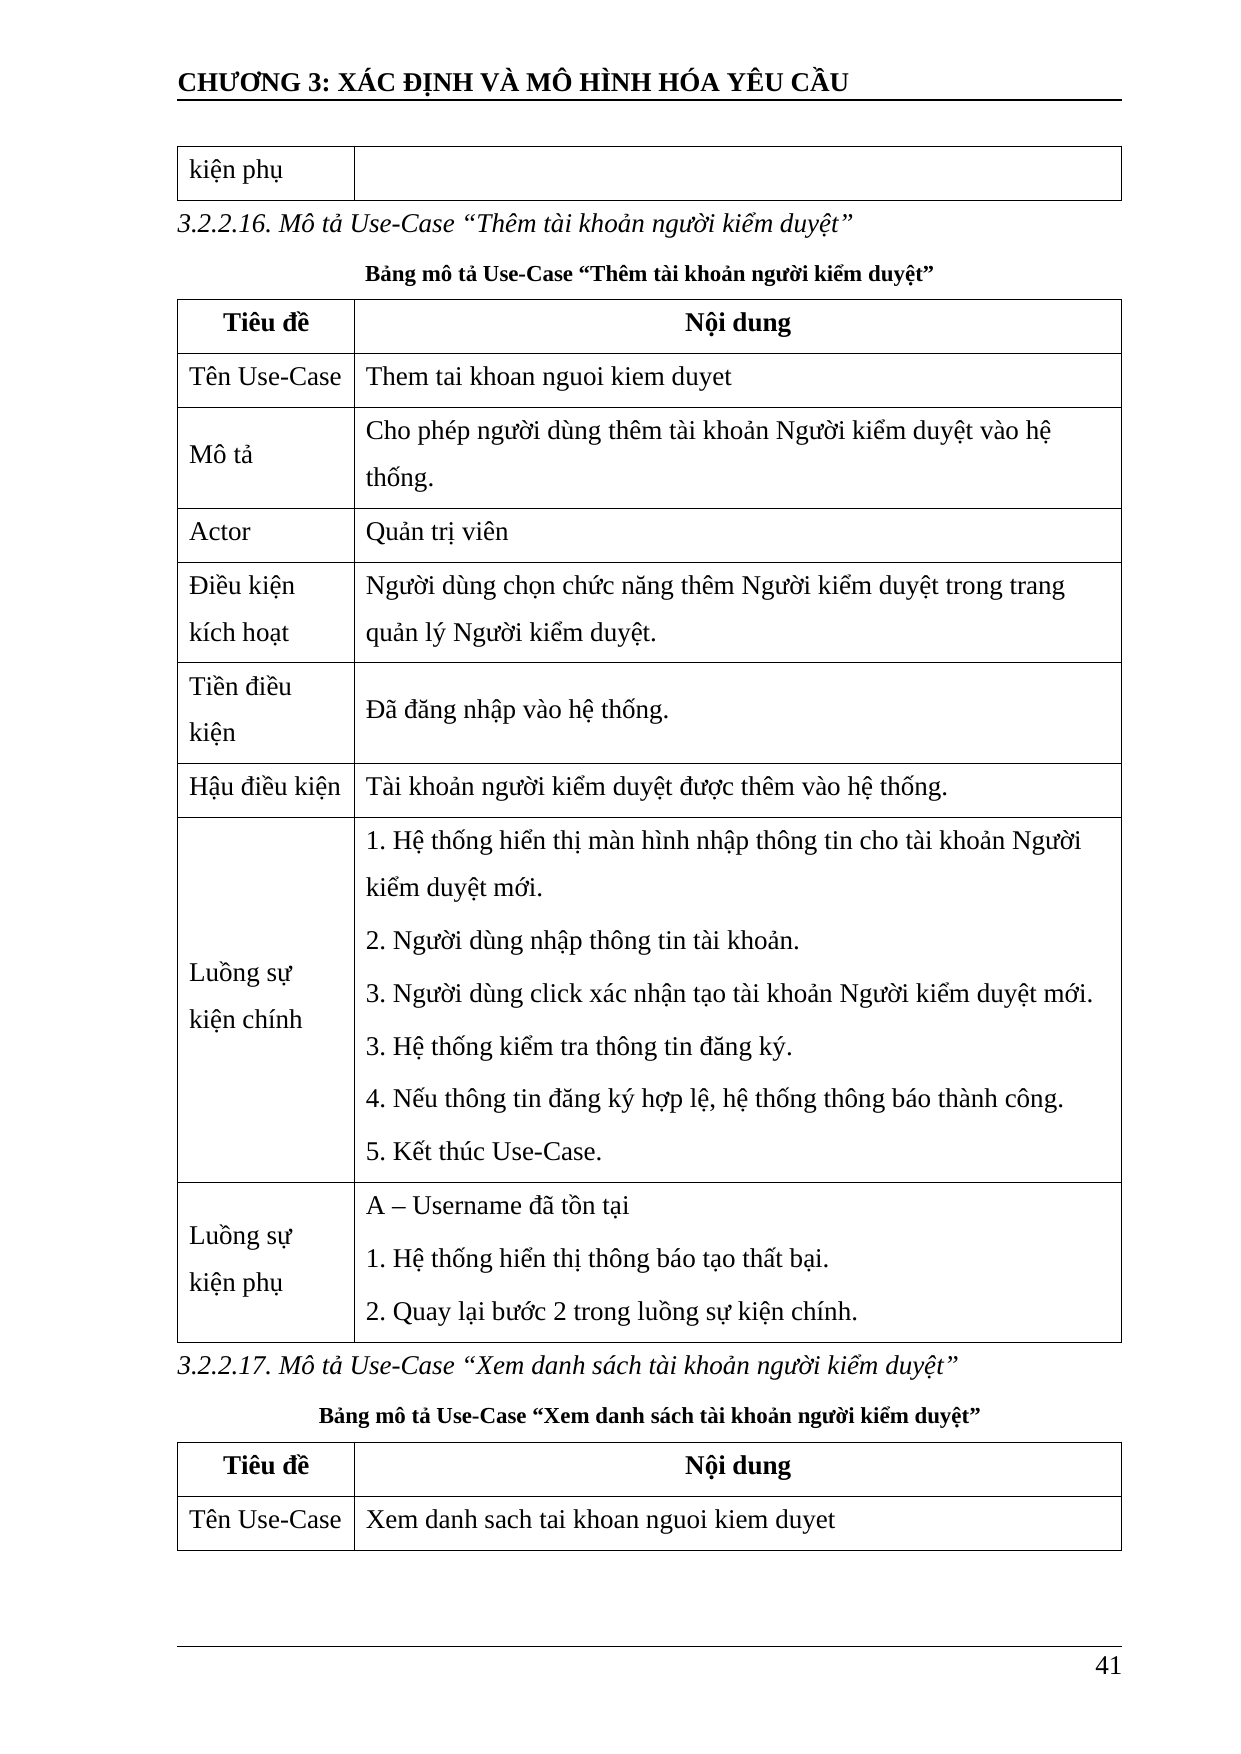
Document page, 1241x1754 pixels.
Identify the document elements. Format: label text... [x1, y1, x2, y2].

table_cell Tên Use-Case [178, 354, 354, 407]
table_header Tiêu đề [178, 1443, 354, 1496]
table_cell Xem danh sach tai khoan nguoi kiem duyet [355, 1497, 1121, 1549]
table_cell Mô tả [178, 408, 354, 508]
table_cell Luồng sự kiện phụ [178, 1183, 354, 1342]
table_cell Tài khoản người kiểm duyệt được thêm vào hệ thống. [355, 764, 1121, 817]
table_cell A – Username đã tồn tại 1. Hệ thống hiển thị thông báo tạo thất bại. 2. Quay lại bước 2 trong luồng sự kiện chính. [355, 1183, 1121, 1342]
table_cell 1. Hệ thống hiển thị màn hình nhập thông tin cho tài khoản Người kiểm duyệt mới. 2. Người dùng nhập thông tin tài khoản. 3. Người dùng click xác nhận tạo tài khoản Người kiểm duyệt mới. 3. Hệ thống kiểm tra thông tin đăng ký. 4. Nếu thông tin đăng ký hợp lệ, hệ thống thông báo thành công. 5. Kết thúc Use-Case. [355, 818, 1121, 1182]
text Bảng mô tả Use-Case “Thêm tài khoản người kiểm duyệt” [177, 260, 1122, 286]
table_cell Tên Use-Case [178, 1497, 354, 1549]
table_cell Actor [178, 509, 354, 562]
table_header Tiêu đề [178, 300, 354, 353]
table_cell Cho phép người dùng thêm tài khoản Người kiểm duyệt vào hệ thống. [355, 408, 1121, 508]
text Mô tả Use-Case “Xem danh sách tài khoản người kiểm duyệt” [177, 1349, 1122, 1380]
text Mô tả Use-Case “Thêm tài khoản người kiểm duyệt” [177, 207, 1122, 238]
table_cell [355, 147, 1121, 199]
table_cell Quản trị viên [355, 509, 1121, 562]
table_cell Them tai khoan nguoi kiem duyet [355, 354, 1121, 407]
table_cell Tiền điều kiện [178, 663, 354, 763]
text Bảng mô tả Use-Case “Xem danh sách tài khoản người kiểm duyệt” [177, 1402, 1122, 1428]
table_cell Người dùng chọn chức năng thêm Người kiểm duyệt trong trang quản lý Người kiểm duyệt. [355, 563, 1121, 662]
table_cell Hậu điều kiện [178, 764, 354, 817]
table_cell Điều kiện kích hoạt [178, 563, 354, 662]
table_header Nội dung [355, 1443, 1121, 1496]
table_cell Luồng sự kiện phụ [178, 147, 354, 199]
table_header Nội dung [355, 300, 1121, 353]
table_cell Luồng sự kiện chính [178, 818, 354, 1182]
table_cell Đã đăng nhập vào hệ thống. [355, 663, 1121, 763]
